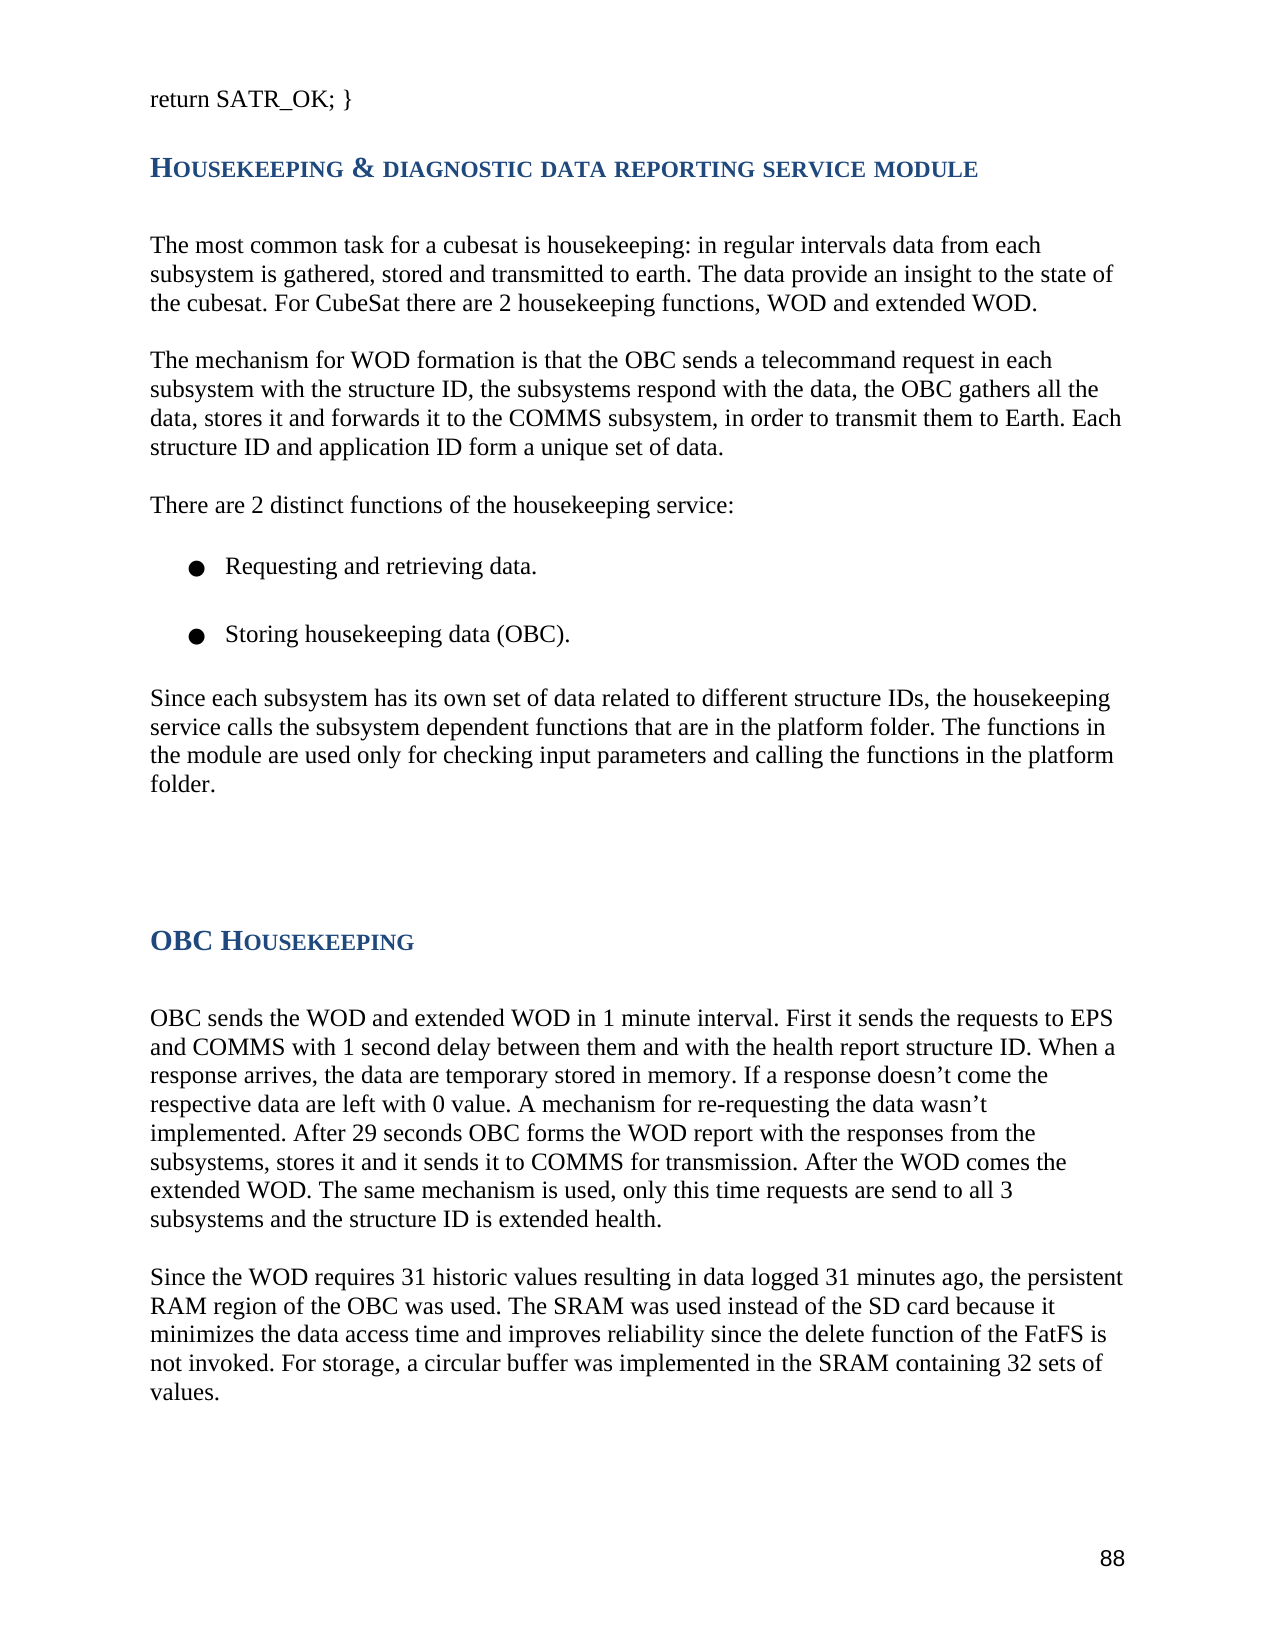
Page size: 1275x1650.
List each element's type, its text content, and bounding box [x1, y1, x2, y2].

text The mechanism for WOD formation is that the OBC sends a telecommand request in each subsystem with the structure ID, the subsystems respond with the data, the OBC gathers all the data, stores it and forwards it to the COMMS subsystem, in order to transmit them to Earth. Each structure ID and application ID form a unique set of data. [150, 346, 1125, 461]
subtitle OBC Housekeeping [150, 923, 1089, 957]
text There are 2 distinct functions of the housekeeping service: [150, 490, 1125, 518]
text Since the WOD requires 31 historic values resulting in data logged 31 minutes ago, the persistent RAM region of the OBC was used. The SRAM was used instead of the SD card because it minimizes the data access time and improves reliability since the delete function of the FatFS is not invoked. For storage, a circular buffer was implemented in the SRAM containing 32 sets of values. [150, 1262, 1125, 1406]
subtitle Housekeeping & diagnostic data reporting service module [150, 151, 1089, 184]
list Storing housekeeping data (OBC). [187, 611, 1125, 654]
text OBC sends the WOD and extended WOD in 1 minute interval. First it sends the requests to EPS and COMMS with 1 second delay between them and with the health report structure ID. When a response arrives, the data are temporary stored in memory. If a response doesn’t come the respective data are left with 0 value. A mechanism for re-requesting the data wasn’t implemented. After 29 seconds OBC forms the WOD report with the responses from the subsystems, stores it and it sends it to COMMS for transmission. After the WOD comes the extended WOD. The same mechanism is used, only this time requests are send to all 3 subsystems and the structure ID is extended health. [150, 1003, 1125, 1233]
list Requesting and retrieving data. [187, 543, 1125, 586]
text Since each subsystem has its own set of data related to different structure IDs, the housekeeping service calls the subsystem dependent functions that are in the platform folder. The functions in the module are used only for checking input parameters and calling the functions in the platform folder. [150, 683, 1125, 798]
text The most common task for a cubesat is housekeeping: in regular intervals data from each subsystem is gathered, stored and transmitted to earth. The data provide an insight to the state of the cubesat. For CubeSat there are 2 housekeeping functions, WOD and extended WOD. [150, 230, 1125, 316]
text return SATR_OK; } [150, 84, 1125, 113]
